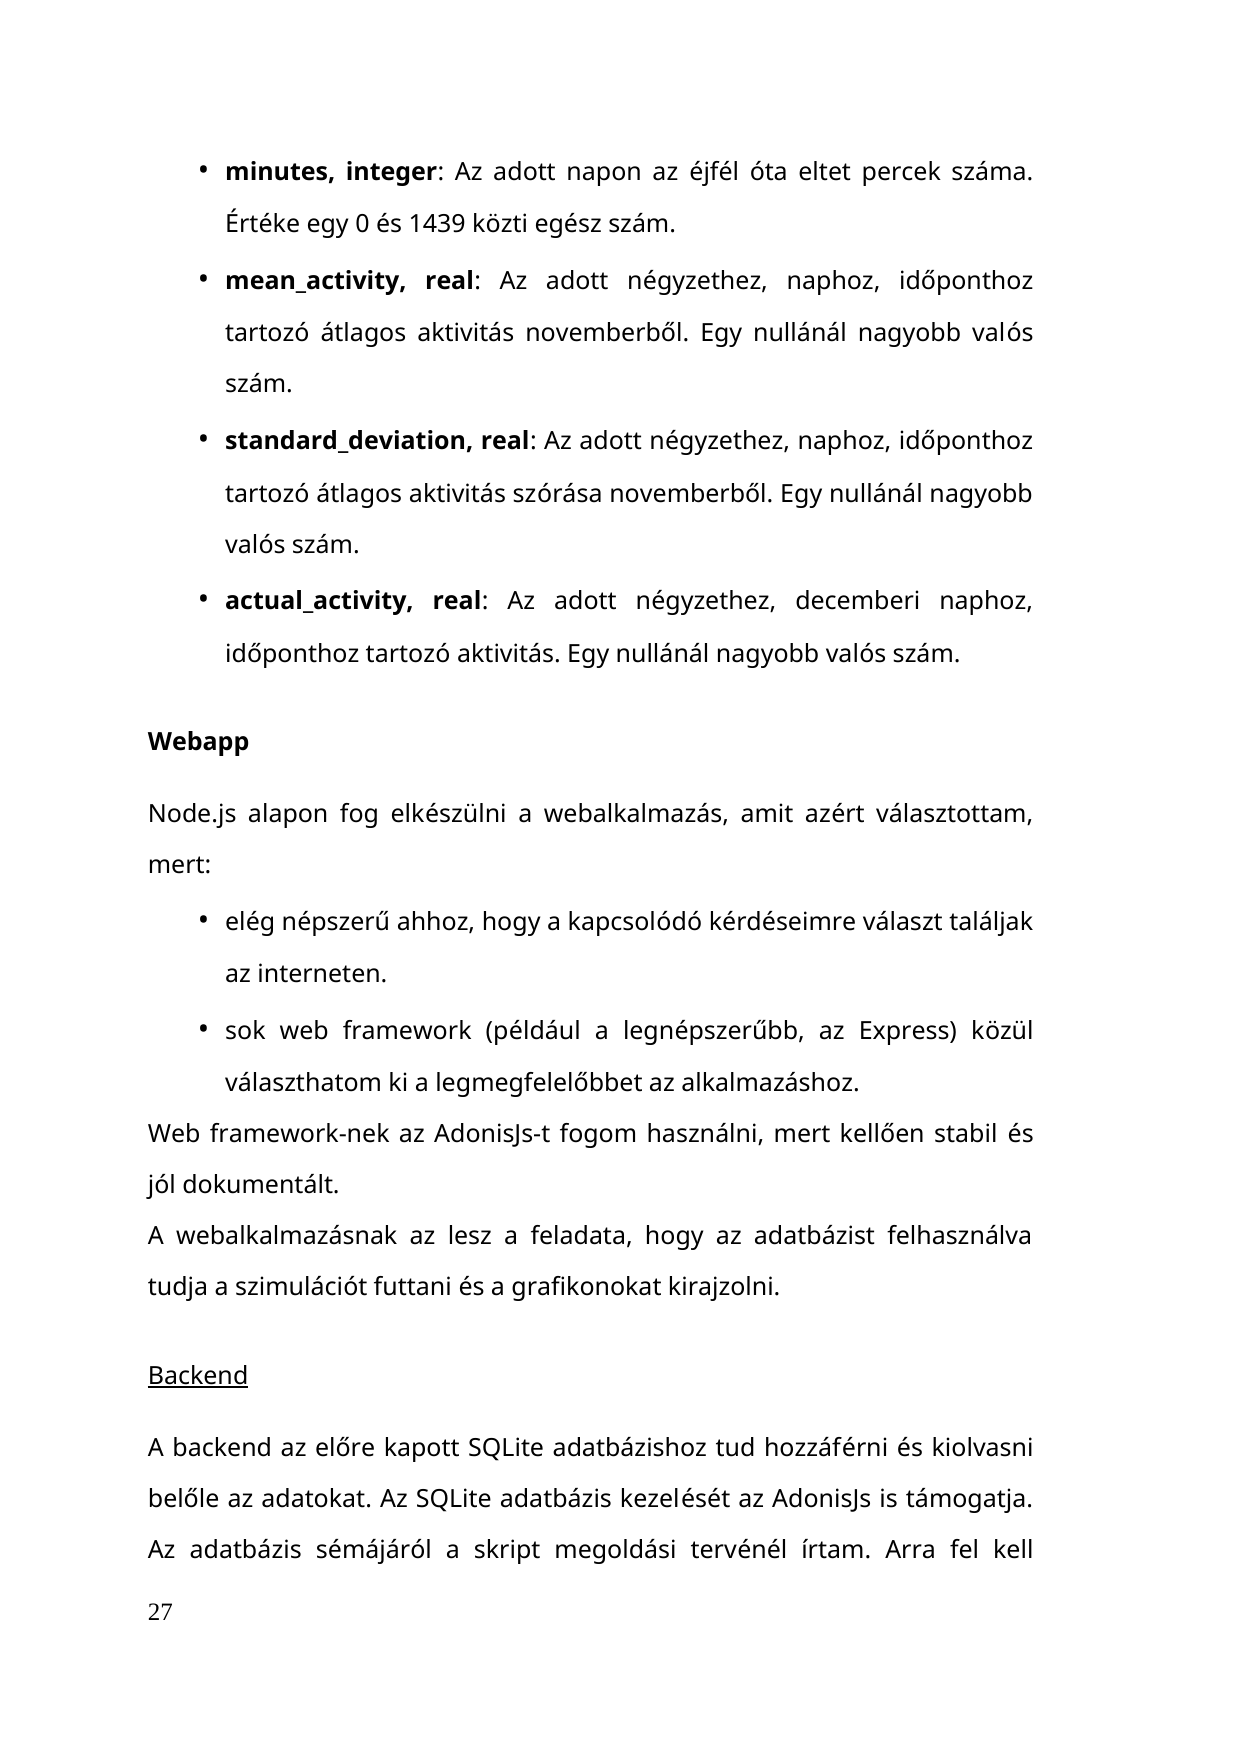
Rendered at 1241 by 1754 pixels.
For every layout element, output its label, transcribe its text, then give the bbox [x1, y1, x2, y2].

list sok web framework (például a legnépszerűbb, az Express) közül választhatom ki a legmegfelelőbbet az alkalmazáshoz. [198, 1007, 1033, 1099]
subtitle Backend [148, 1358, 1033, 1392]
list actual_activity, real: Az adott négyzethez, decemberi naphoz, időponthoz tartozó aktivitás. Egy nullánál nagyobb valós szám. [198, 577, 1033, 669]
list standard_deviation, real: Az adott négyzethez, naphoz, időponthoz tartozó átlagos aktivitás szórása novemberből. Egy nullánál nagyobb valós szám. [198, 417, 1033, 560]
list minutes, integer: Az adott napon az éjfél óta eltet percek száma. Értéke egy 0 és 1439 közti egész szám. [198, 148, 1033, 240]
text Node.js alapon fog elkészülni a webalkalmazás, amit azért választottam, mert: [148, 796, 1033, 881]
list mean_activity, real: Az adott négyzethez, naphoz, időponthoz tartozó átlagos aktivitás novemberből. Egy nullánál nagyobb valós szám. [198, 257, 1033, 400]
text A webalkalmazásnak az lesz a feladata, hogy az adatbázist felhasználva tudja a szimulációt futtani és a grafikonokat kirajzolni. [148, 1218, 1033, 1303]
subtitle Webapp [148, 724, 1033, 758]
list elég népszerű ahhoz, hogy a kapcsolódó kérdéseimre választ találjak az interneten. [198, 898, 1033, 990]
text Web framework-nek az AdonisJs-t fogom használni, mert kellően stabil és jól dokumentált. [148, 1116, 1033, 1201]
